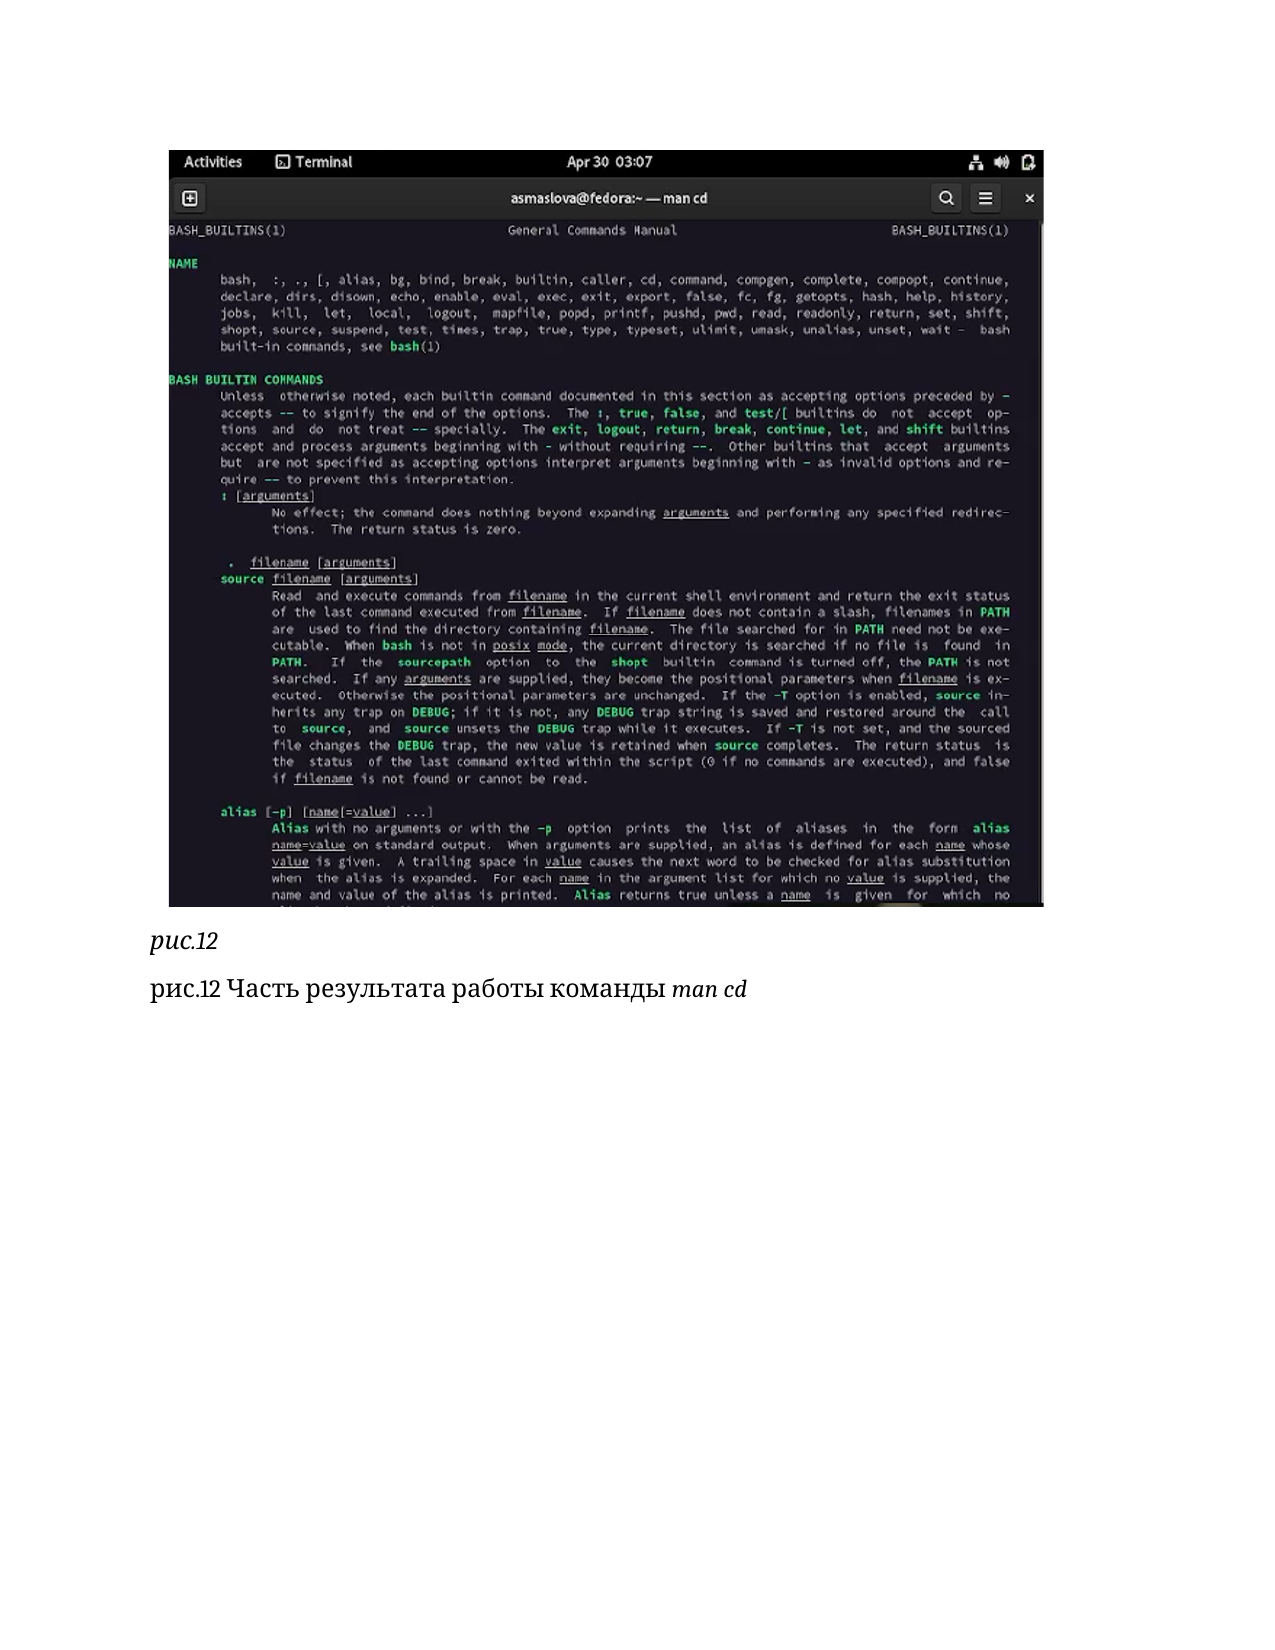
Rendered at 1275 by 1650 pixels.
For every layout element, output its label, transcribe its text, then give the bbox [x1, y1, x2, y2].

text рис.12 Часть результата работы команды man cd [150, 974, 1125, 1003]
text рис.12 [150, 927, 1125, 956]
picture [168, 150, 1044, 907]
